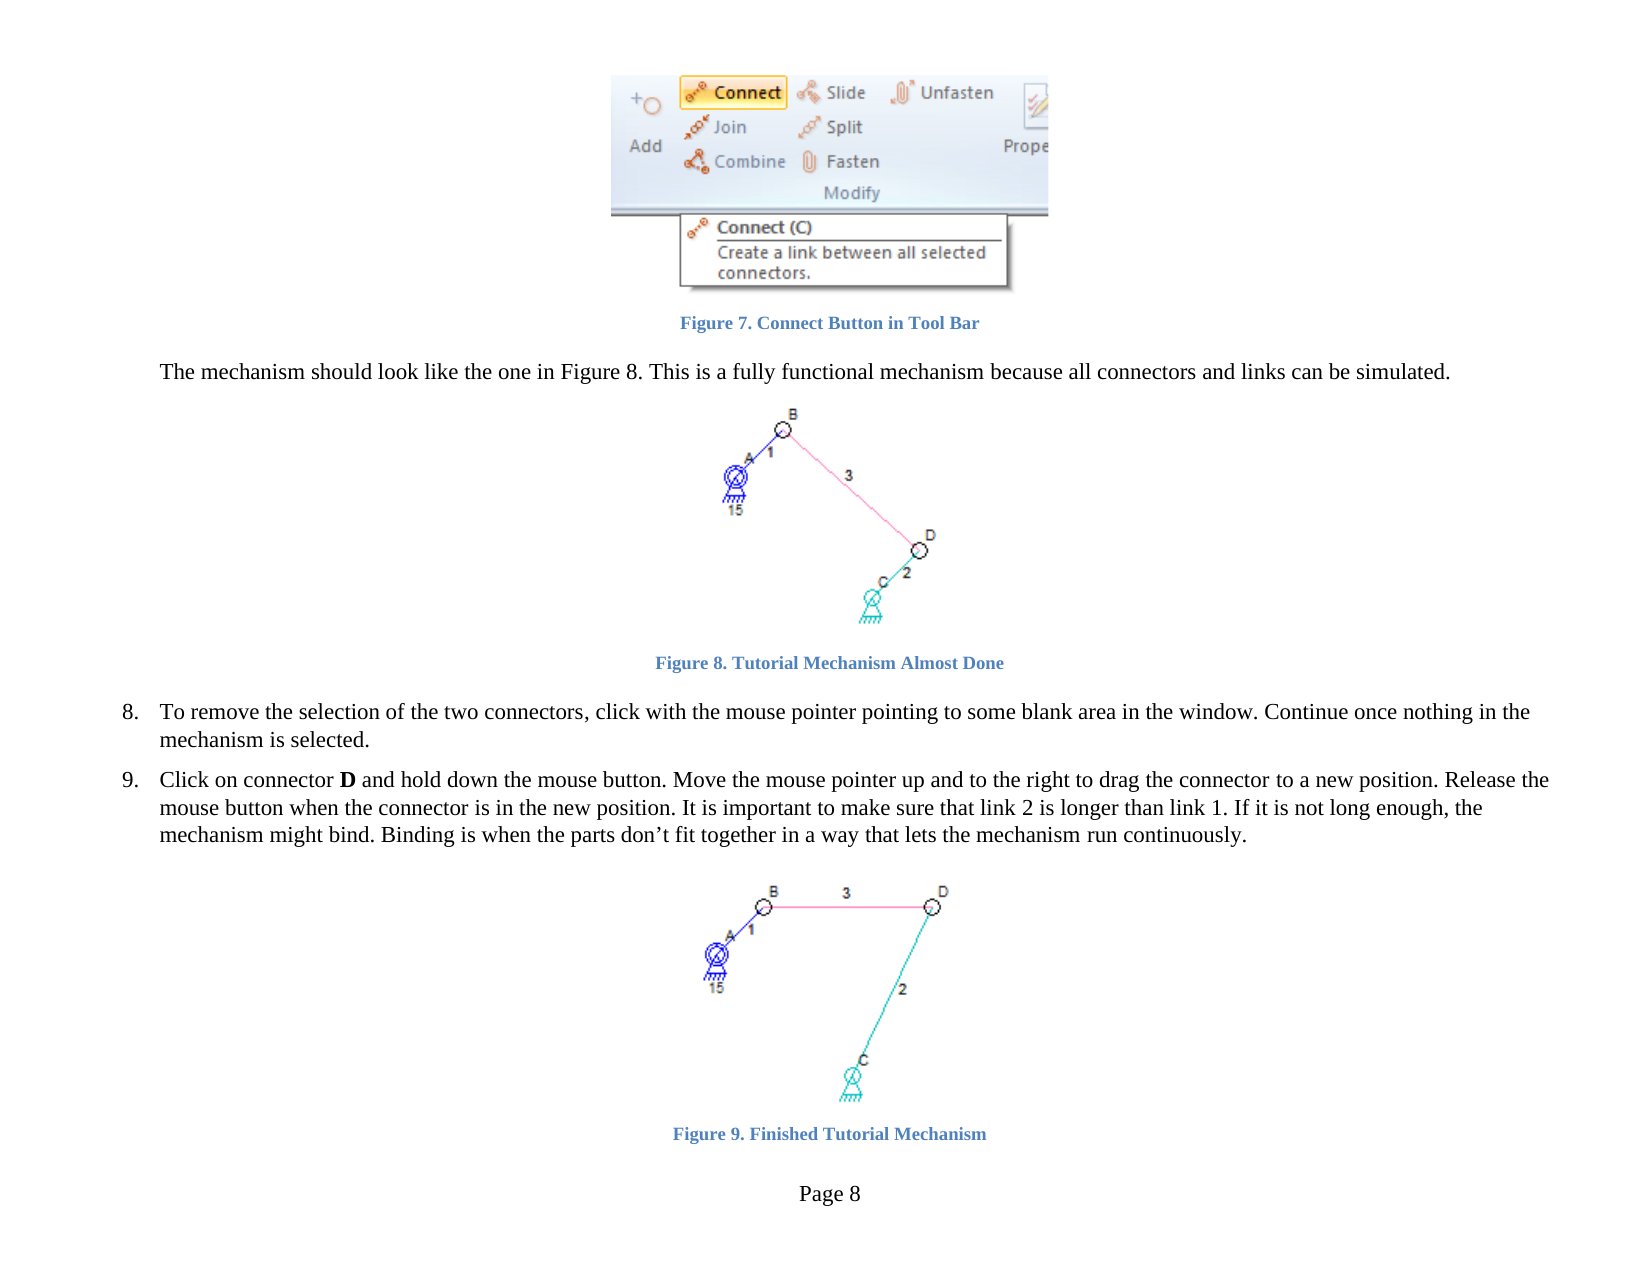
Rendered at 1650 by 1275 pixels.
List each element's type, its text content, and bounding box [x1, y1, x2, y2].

text Figure 9. Finished Tutorial Mechanism [84, 1123, 1575, 1144]
text Figure 7. Connect Button in Tool Bar [84, 312, 1575, 333]
list Click on connector D and hold down the mouse button. Move the mouse pointer up and to the right to drag the connector to a new position. Release the mouse button when the connector is in the new position. It is important to make sure that link 2 is longer than link 1. If it is not long enough, the mechanism might bind. Binding is when the parts don’t fit together in a way that lets the mechanism run continuously. [122, 766, 1575, 847]
picture [682, 861, 977, 1110]
picture [611, 75, 1049, 298]
picture [704, 398, 955, 638]
list To remove the selection of the two connectors, click with the mouse pointer pointing to some blank area in the window. Continue once nothing in the mechanism is selected. [122, 698, 1575, 752]
text Figure 8. Tutorial Mechanism Almost Done [84, 652, 1575, 673]
text The mechanism should look like the one in Figure 8. This is a fully functional mechanism because all connectors and links can be simulated. [159, 358, 1575, 384]
